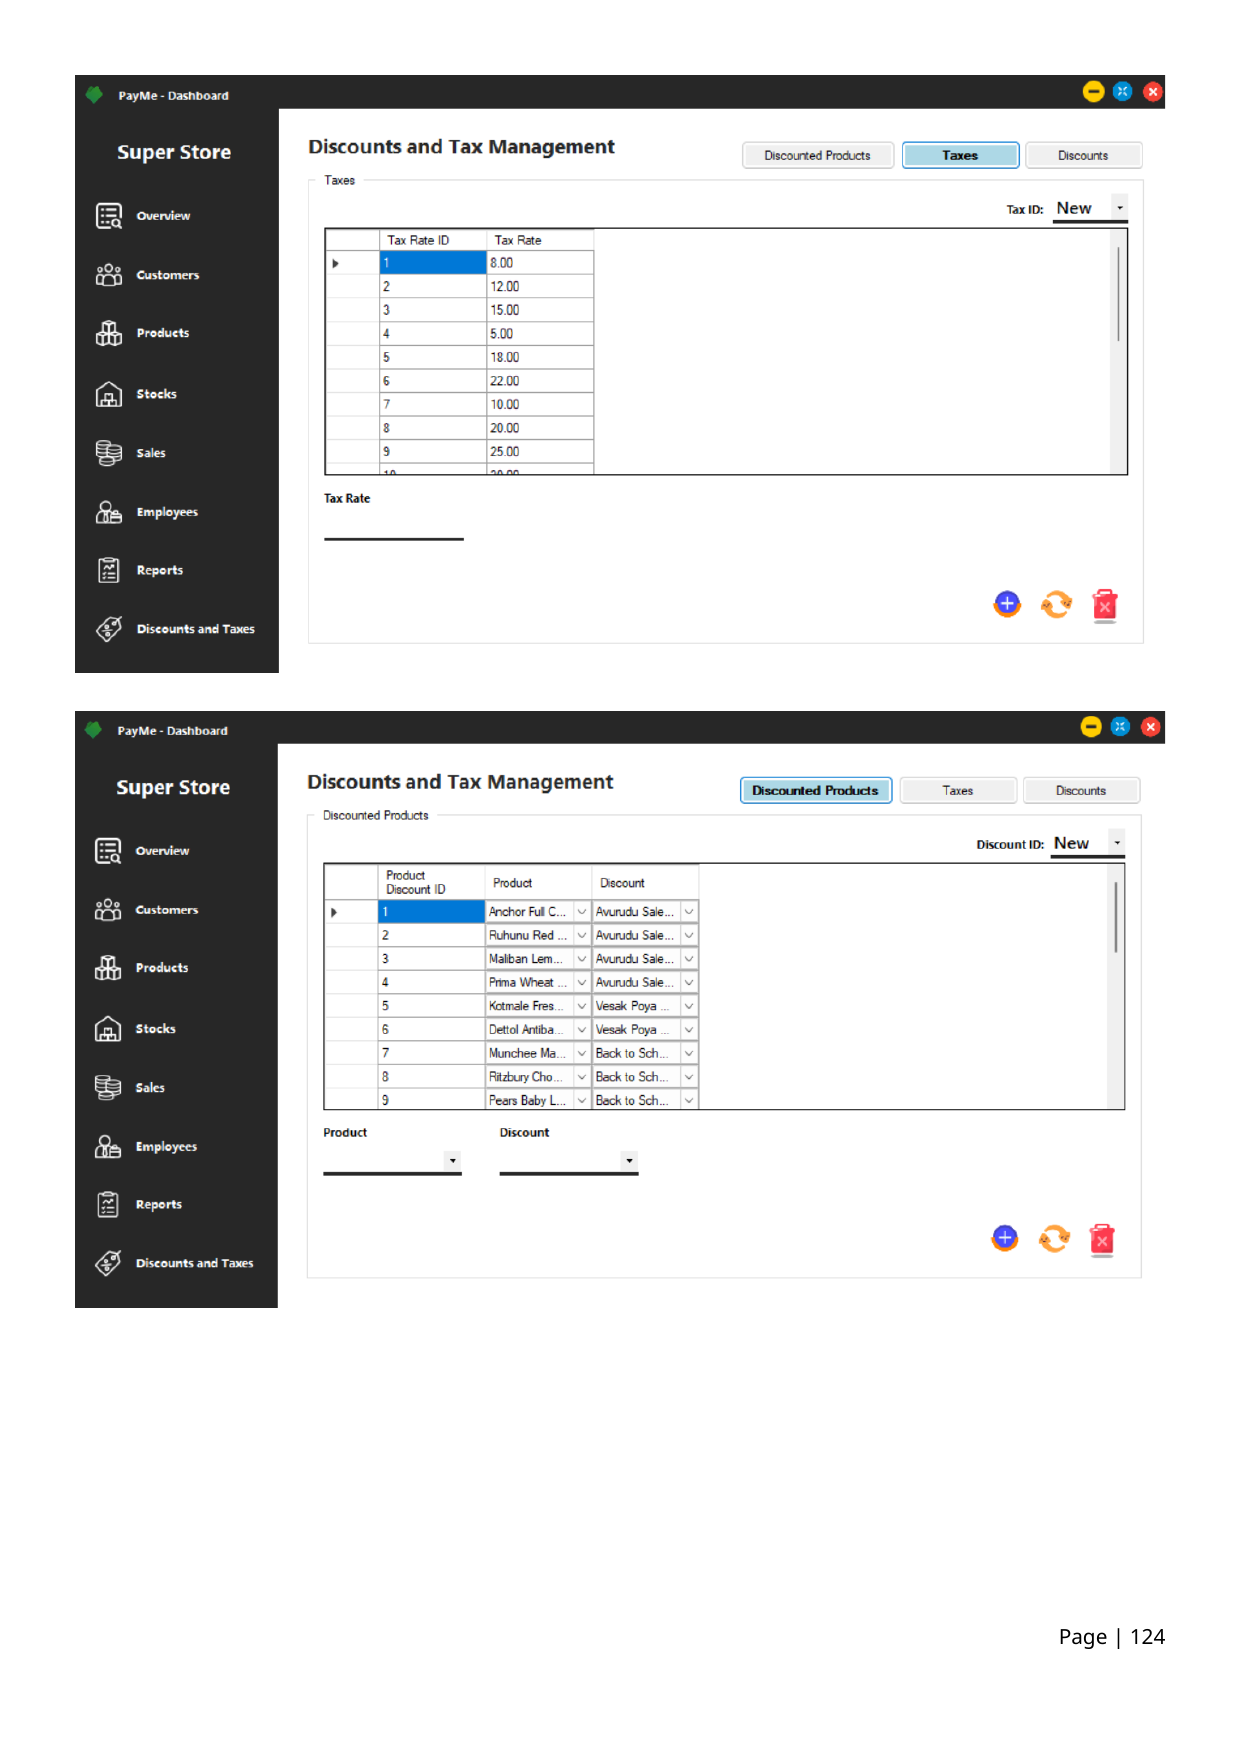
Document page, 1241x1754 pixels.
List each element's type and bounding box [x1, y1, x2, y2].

picture [75, 75, 1166, 673]
picture [75, 711, 1166, 1308]
